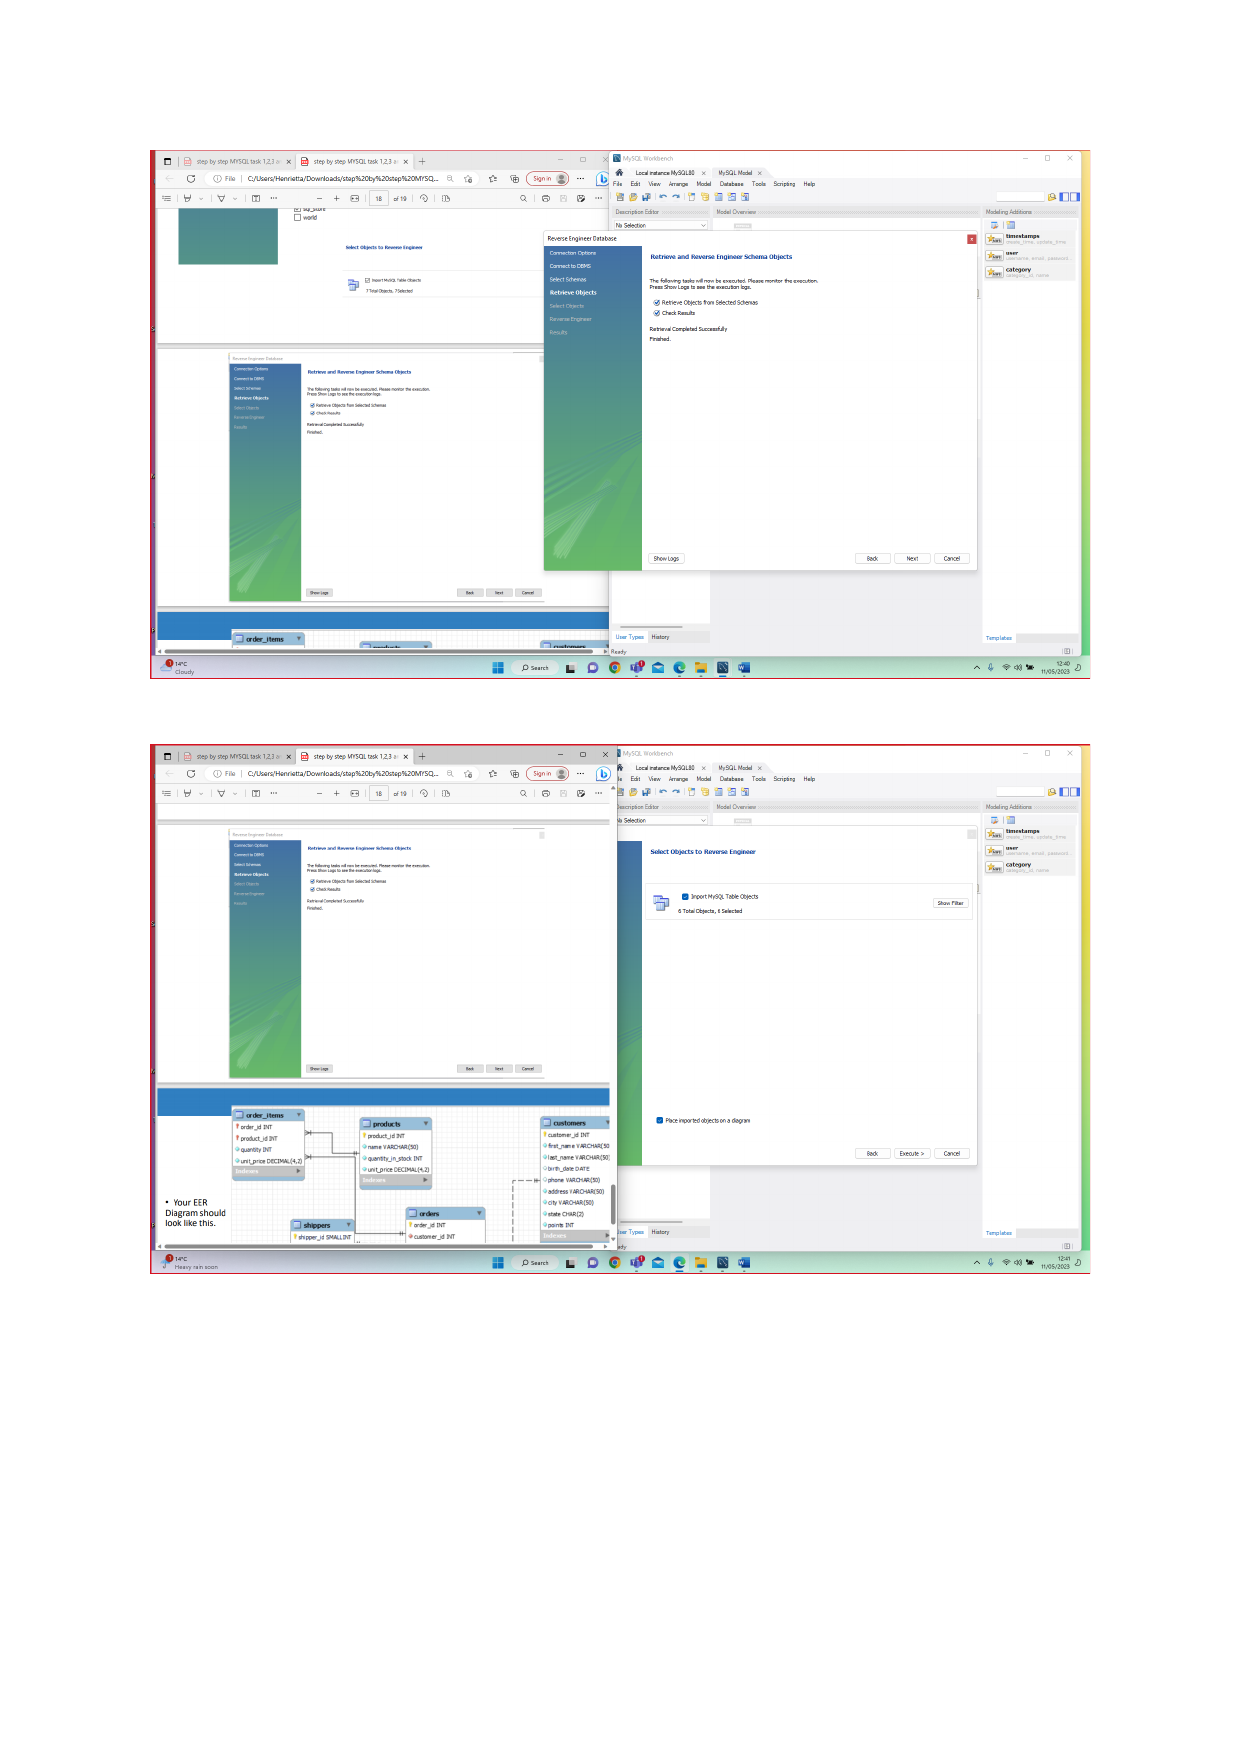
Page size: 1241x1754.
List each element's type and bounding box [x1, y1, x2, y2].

picture [150, 150, 1091, 679]
picture [150, 744, 1091, 1274]
